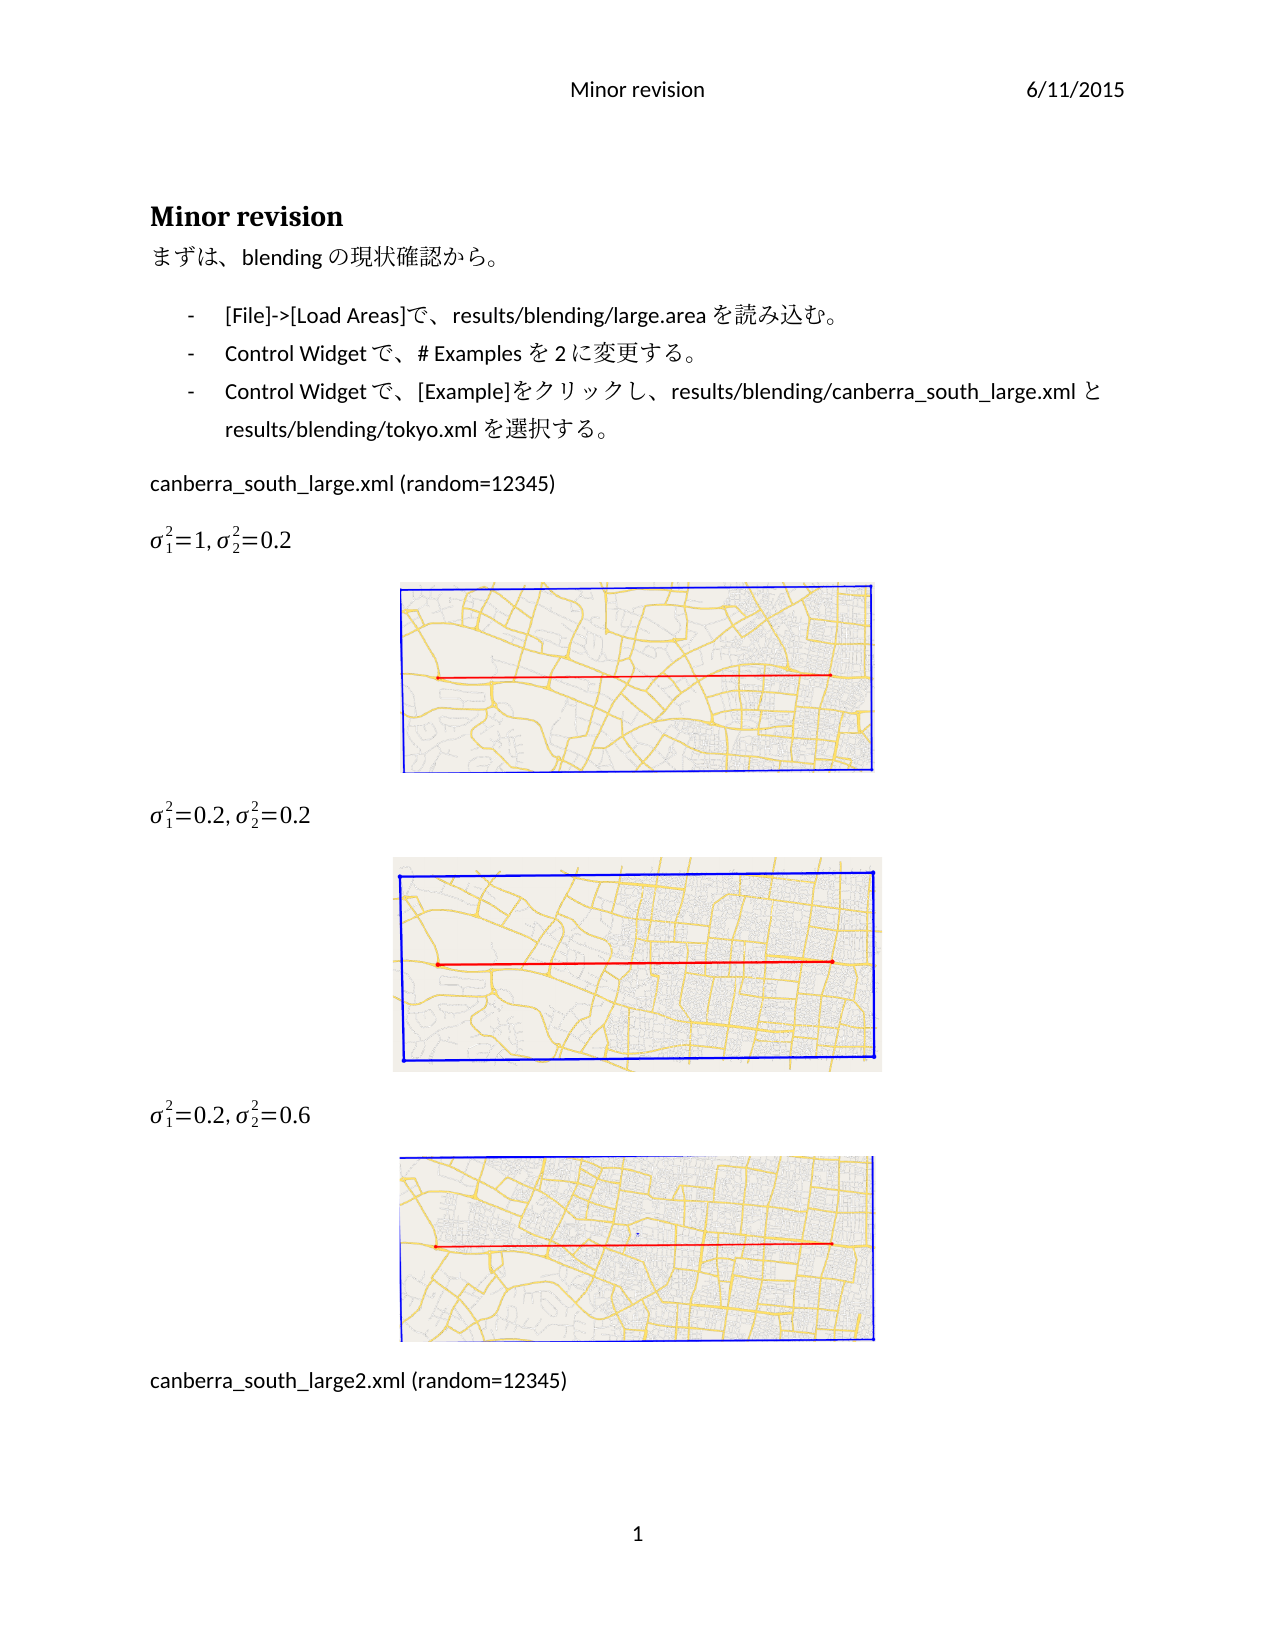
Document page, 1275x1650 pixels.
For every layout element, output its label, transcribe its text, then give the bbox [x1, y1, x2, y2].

text , [150, 797, 1125, 832]
list [File]->[Load Areas]で、results/blending/large.areaを読み込む。 [187, 297, 1125, 330]
list Control Widgetで、[Example]をクリックし、results/blending/canberra_south_large.xmlとresults/blending/tokyo.xmlを選択する。 [187, 373, 1125, 443]
list Control Widgetで、# Examplesを2に変更する。 [187, 335, 1125, 368]
picture [399, 1156, 876, 1342]
text , [150, 1097, 1125, 1132]
text まずは、blendingの現状確認から。 [150, 238, 1125, 271]
text canberra_south_large.xml (random=12345) [150, 469, 1125, 497]
subtitle Minor revision [150, 200, 1125, 233]
text , [150, 522, 1125, 557]
picture [400, 582, 875, 773]
picture [392, 857, 883, 1072]
text canberra_south_large2.xml (random=12345) [150, 1367, 1125, 1395]
